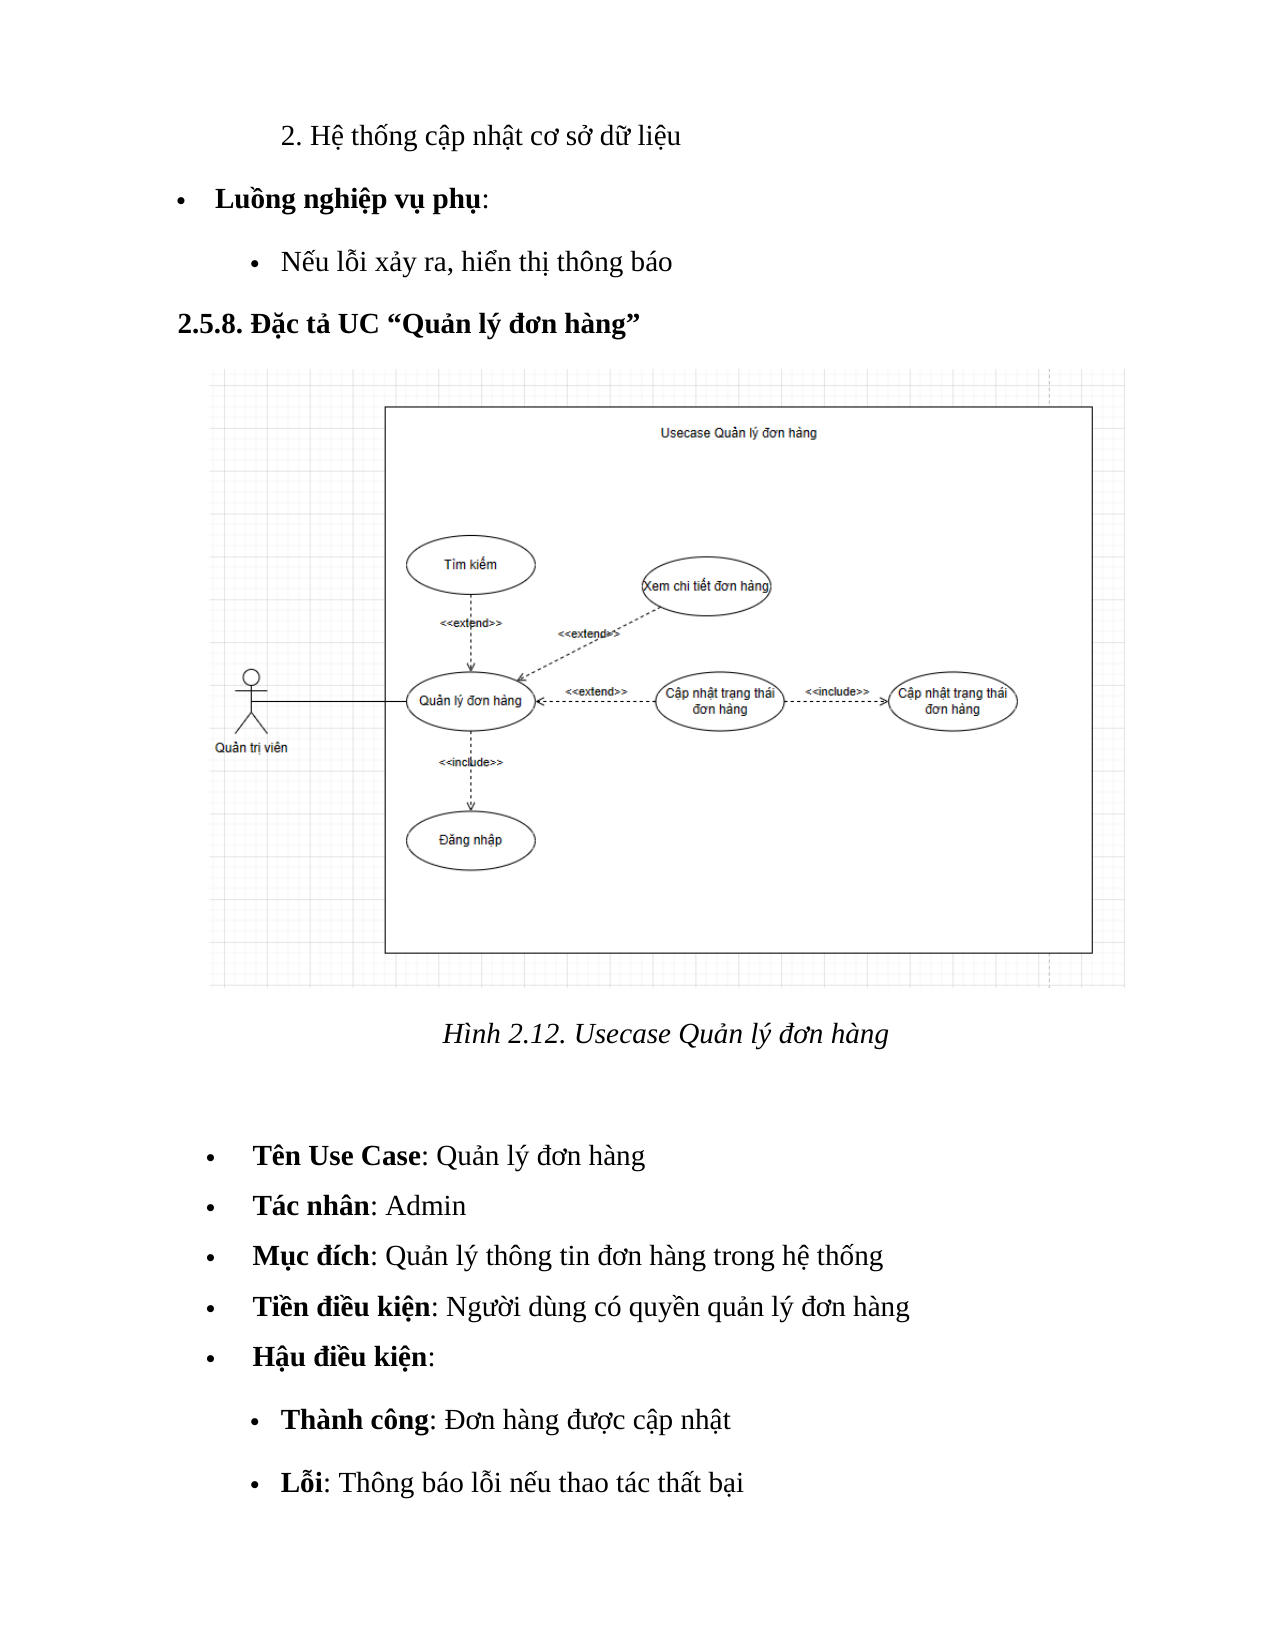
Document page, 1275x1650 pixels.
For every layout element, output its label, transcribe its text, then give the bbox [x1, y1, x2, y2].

list Tiền điều kiện: Người dùng có quyền quản lý đơn hàng [207, 1289, 1157, 1322]
list Tác nhân: Admin [207, 1188, 1157, 1222]
list Nếu lỗi xảy ra, hiển thị thông báo [251, 244, 1157, 277]
text Hình 2.12. Usecase Quản lý đơn hàng [177, 1016, 1157, 1049]
text 2. Hệ thống cập nhật cơ sở dữ liệu [281, 118, 1157, 152]
list Hậu điều kiện: [207, 1339, 1157, 1373]
picture [209, 369, 1125, 988]
subtitle 2.5.8. Đặc tả UC “Quản lý đơn hàng” [177, 307, 1157, 340]
list Tên Use Case: Quản lý đơn hàng [207, 1138, 1157, 1171]
list Mục đích: Quản lý thông tin đơn hàng trong hệ thống [207, 1238, 1157, 1272]
list Thành công: Đơn hàng được cập nhật [251, 1402, 1157, 1435]
list Luồng nghiệp vụ phụ: [177, 181, 1157, 214]
list Lỗi: Thông báo lỗi nếu thao tác thất bại [251, 1465, 1157, 1498]
